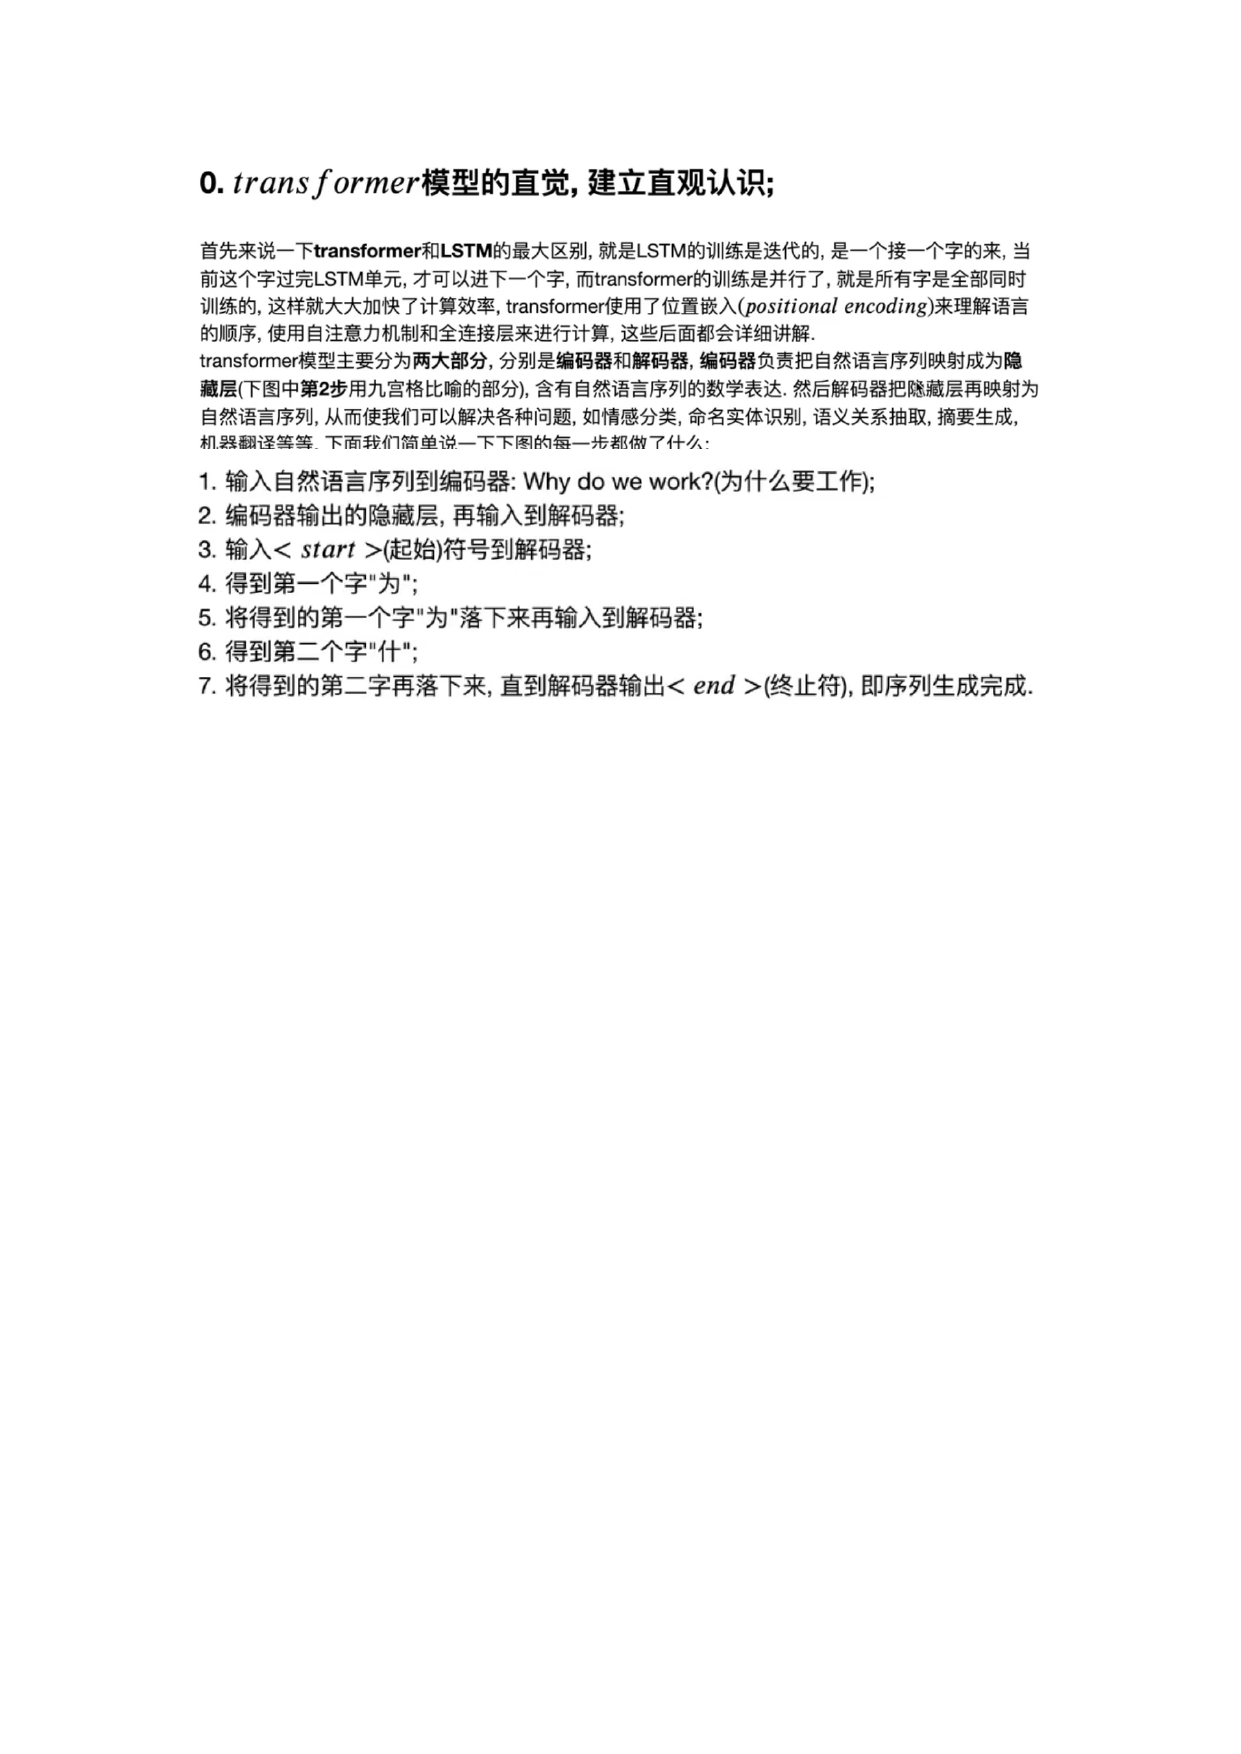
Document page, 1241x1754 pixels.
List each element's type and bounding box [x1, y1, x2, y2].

picture [187, 162, 1051, 449]
picture [187, 454, 1053, 710]
